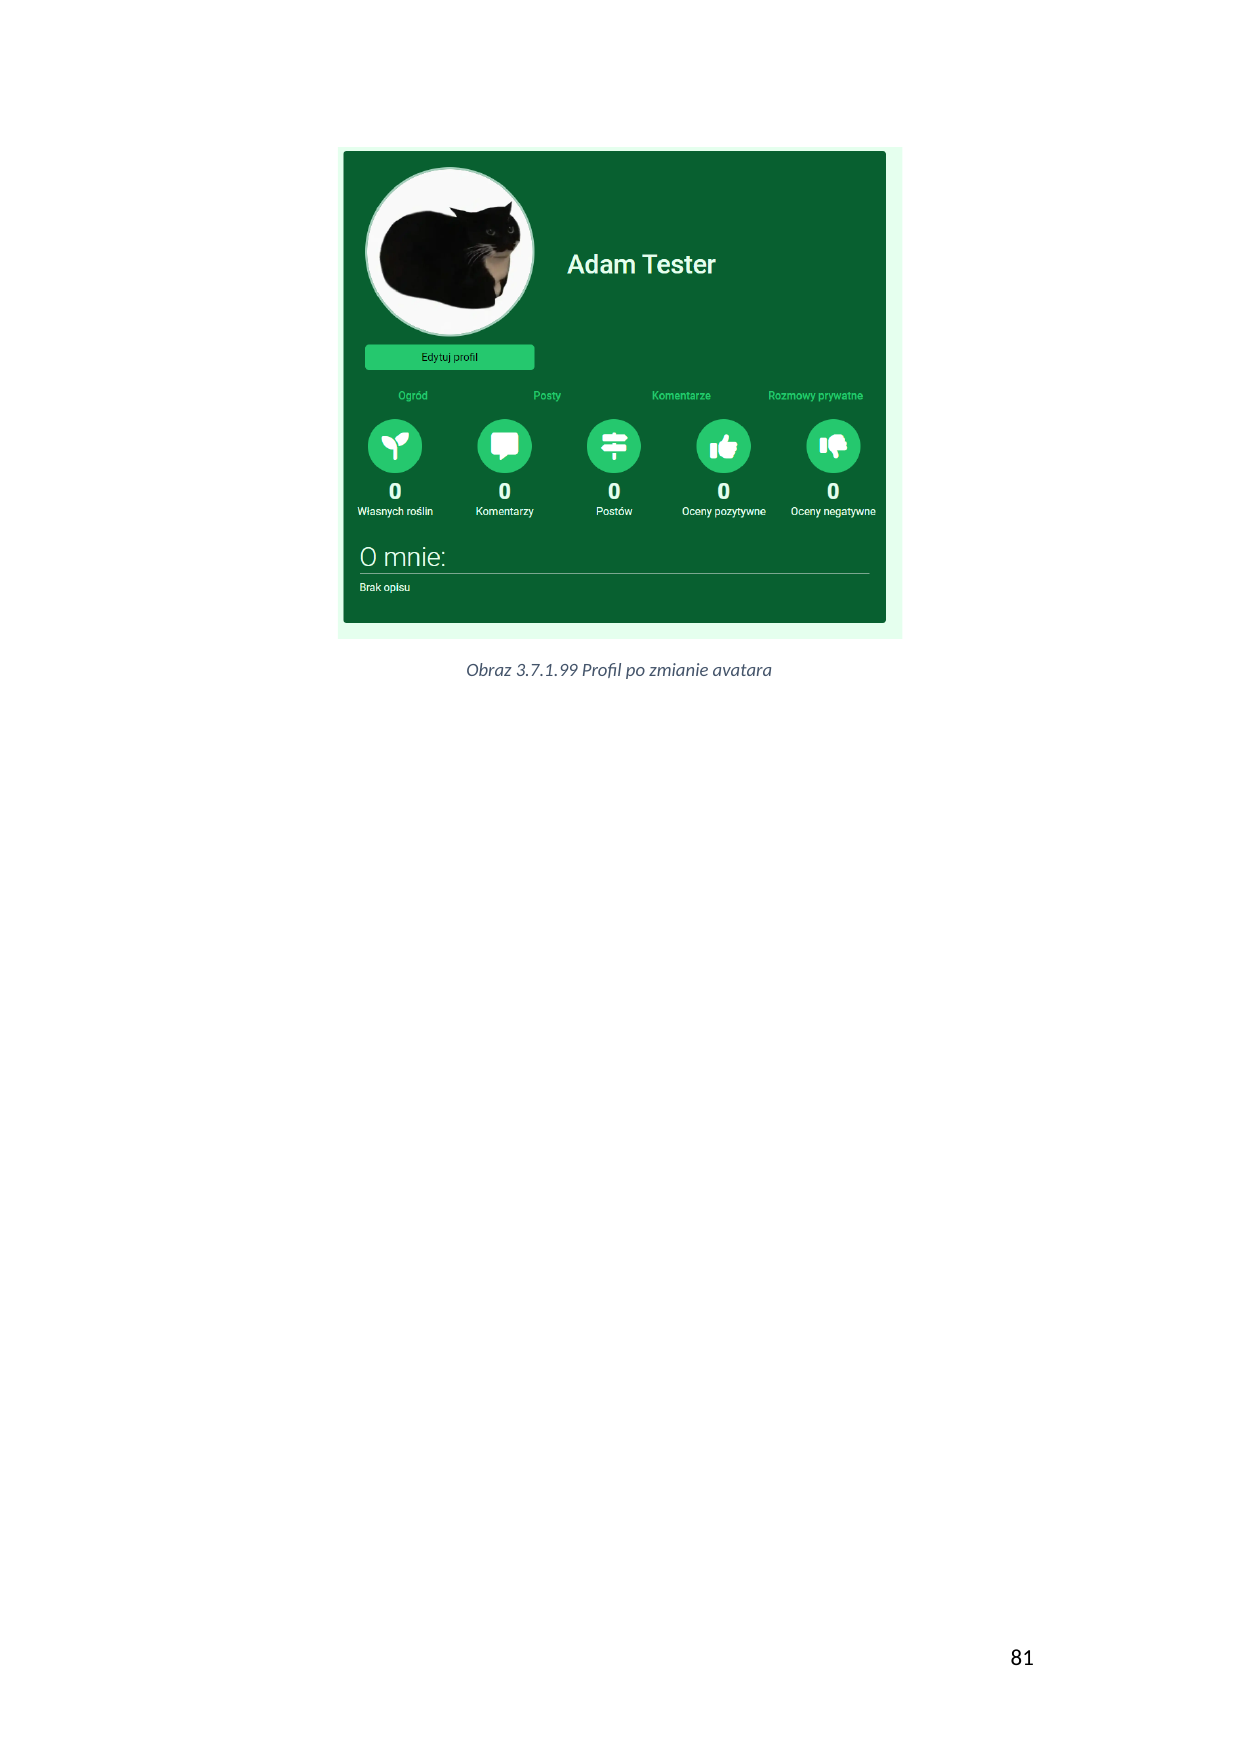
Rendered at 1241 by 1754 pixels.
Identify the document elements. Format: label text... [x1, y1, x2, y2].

picture [337, 147, 903, 639]
